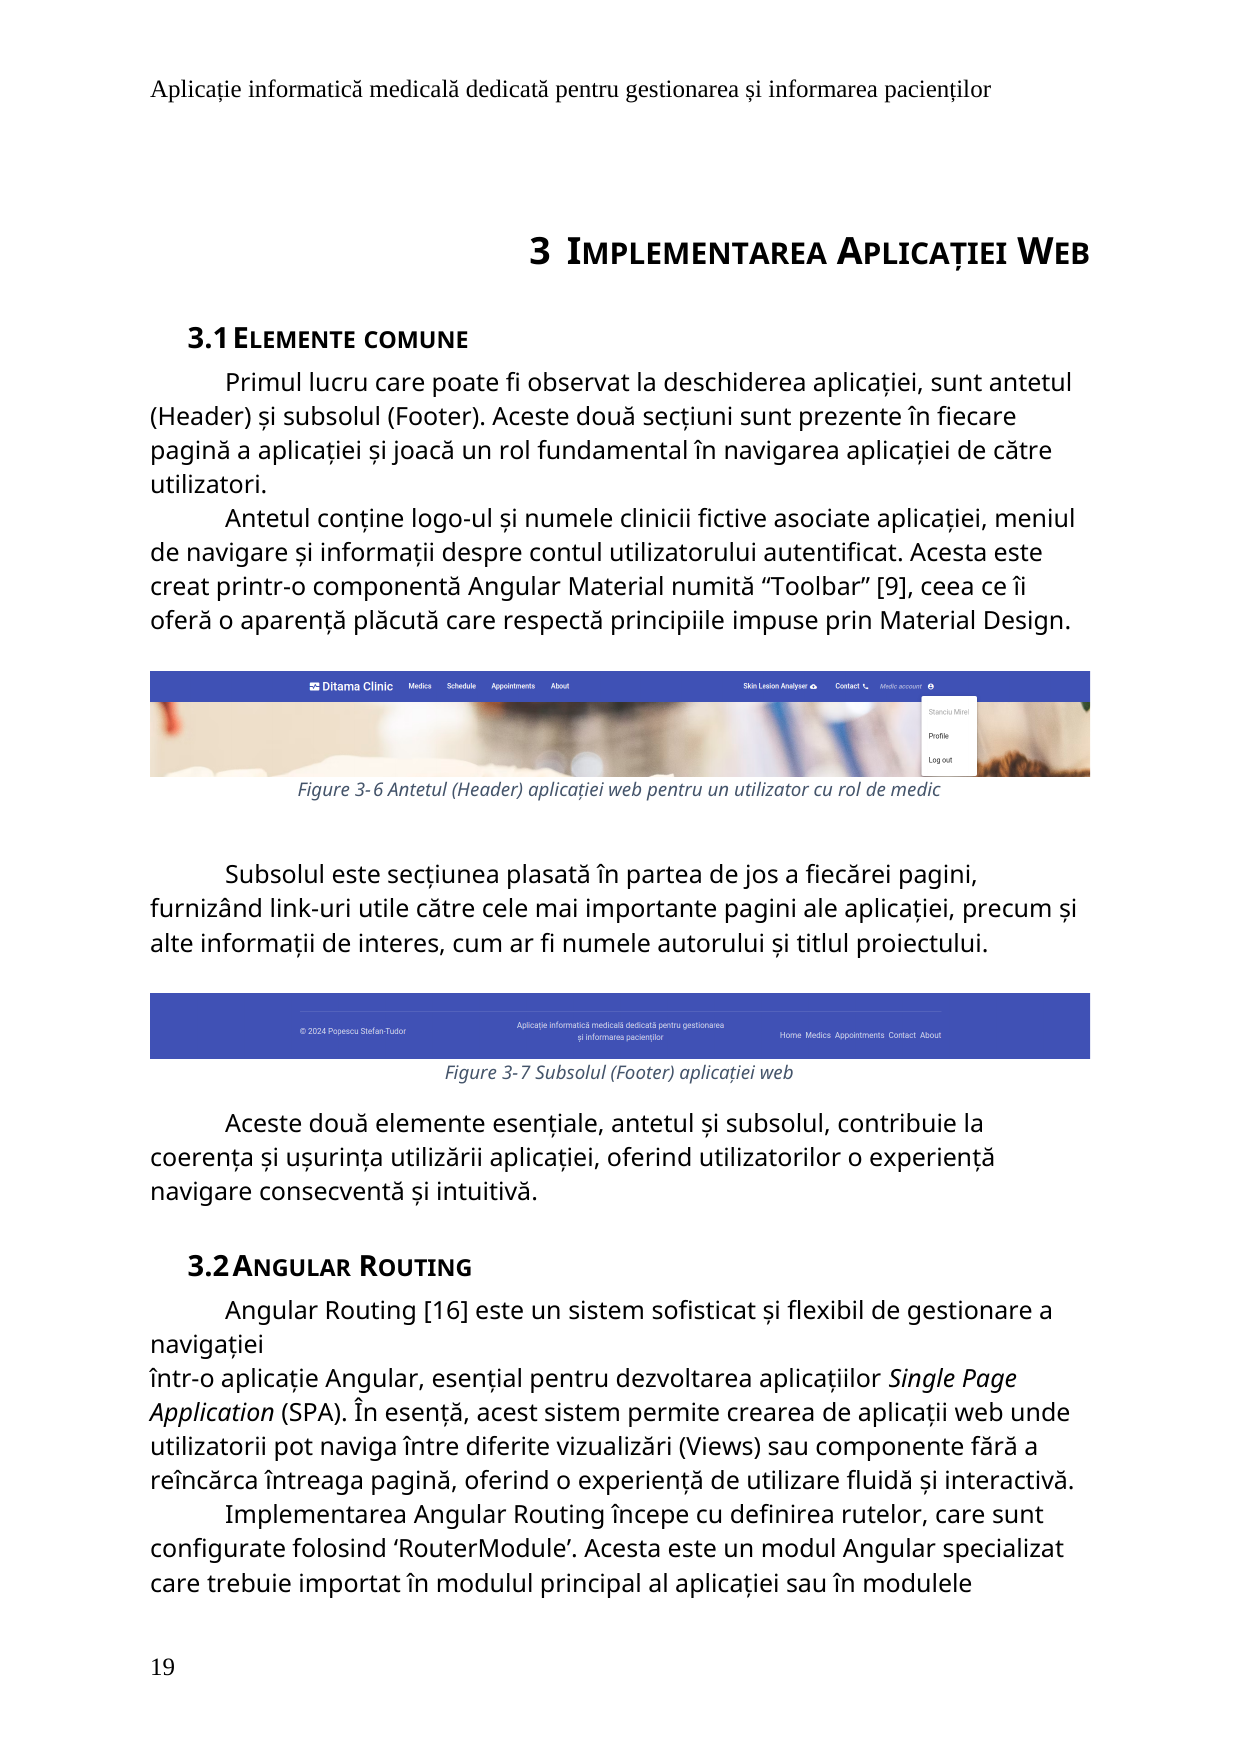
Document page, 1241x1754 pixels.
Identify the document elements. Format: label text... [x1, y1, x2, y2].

text Angular Routing este un sistem sofisticat și flexibil de gestionare a navigației [150, 1293, 1090, 1361]
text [150, 1497, 1090, 1599]
text Aceste două elemente esențiale, antetul și subsolul, contribuie la coerența și ușurința utilizării aplicației, oferind utilizatorilor o experiență navigare consecventă și intuitivă. [150, 1105, 1090, 1208]
subtitle Elemente comune [187, 317, 1090, 357]
text Primul lucru care poate fi observat la deschiderea aplicației, sunt antetul (Header) și subsolul (Footer). Aceste două secțiuni sunt prezente în fiecare pagină a aplicației și joacă un rol fundamental în navigarea aplicației de către utilizatori. [150, 364, 1090, 501]
text într-o aplicație Angular, esențial pentru dezvoltarea aplicațiilor Single Page Application (SPA). În esență, acest sistem permite crearea de aplicații web unde utilizatorii pot naviga între diferite vizualizări (Views) sau componente fără a reîncărca întreaga pagină, oferind o experiență de utilizare fluidă și interactivă. [150, 1361, 1090, 1497]
text Subsolul este secțiunea plasată în partea de jos a fiecărei pagini, furnizând link-uri utile către cele mai importante pagini ale aplicației, precum și alte informații de interes, cum ar fi numele autorului și titlul proiectului. [150, 857, 1090, 959]
subtitle Implementarea Aplicației Web [150, 224, 1090, 275]
picture [150, 671, 1091, 777]
subtitle Angular Routing [187, 1245, 1090, 1285]
text Antetul conține logo-ul și numele clinicii fictive asociate aplicației, meniul de navigare și informații despre contul utilizatorului autentificat. Acesta este creat printr-o componentă Angular Material numită “Toolbar”, ceea ce îi oferă o aparență plăcută care respectă principiile impuse prin Material Design. [150, 501, 1090, 637]
picture [150, 993, 1091, 1059]
